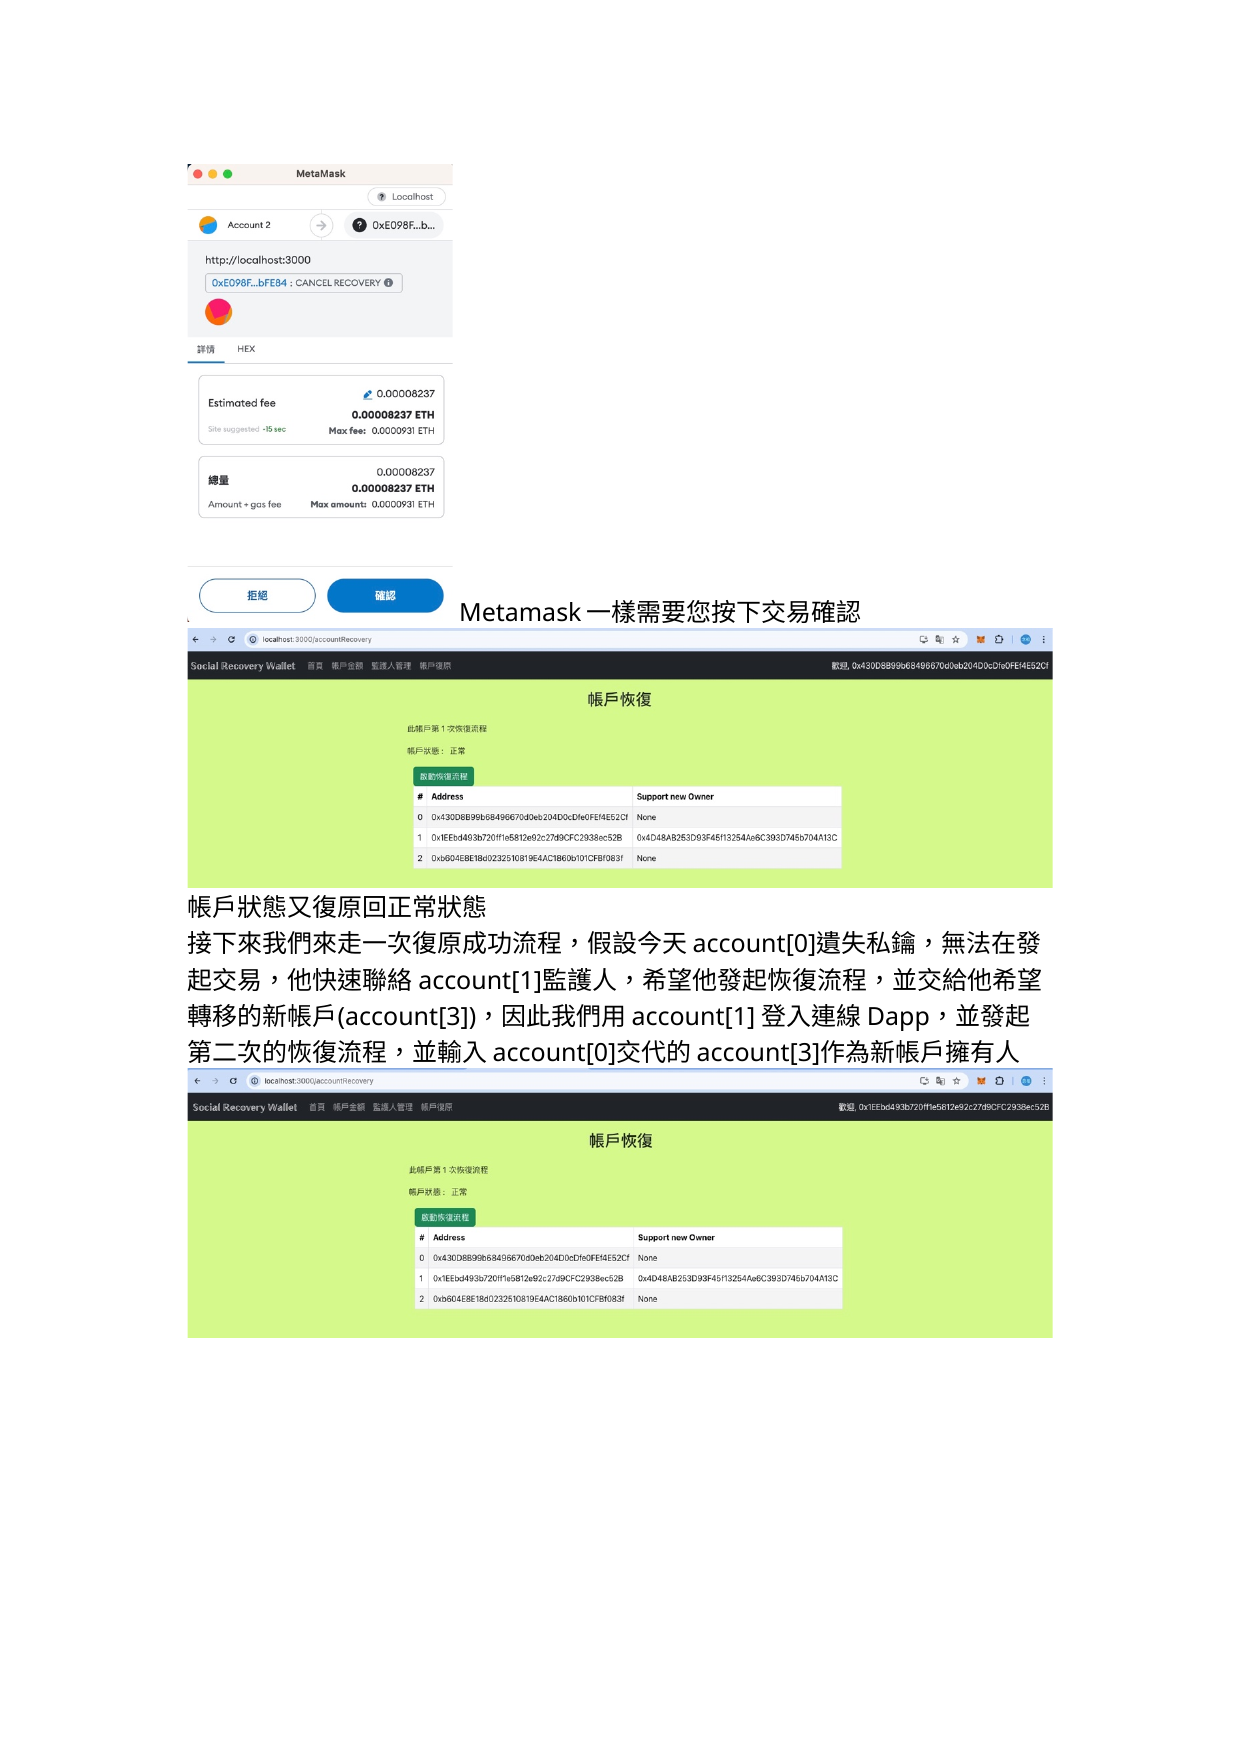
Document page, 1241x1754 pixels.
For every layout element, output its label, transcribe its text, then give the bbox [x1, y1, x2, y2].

text 帳戶狀態又復原回正常狀態 [187, 888, 1053, 924]
picture [187, 628, 1053, 888]
text 接下來我們來走一次復原成功流程，假設今天account[0]遺失私鑰，無法在發起交易，他快速聯絡 account[1]監護人，希望他發起恢復流程，並交給他希望轉移的新帳戶(account[3])，因此我們用account[1] 登入連線Dapp，並發起第二次的恢復流程，並輸入account[0]交代的account[3]作為新帳戶擁有人 [187, 924, 1053, 1068]
picture [187, 164, 453, 622]
picture [187, 1068, 1053, 1338]
